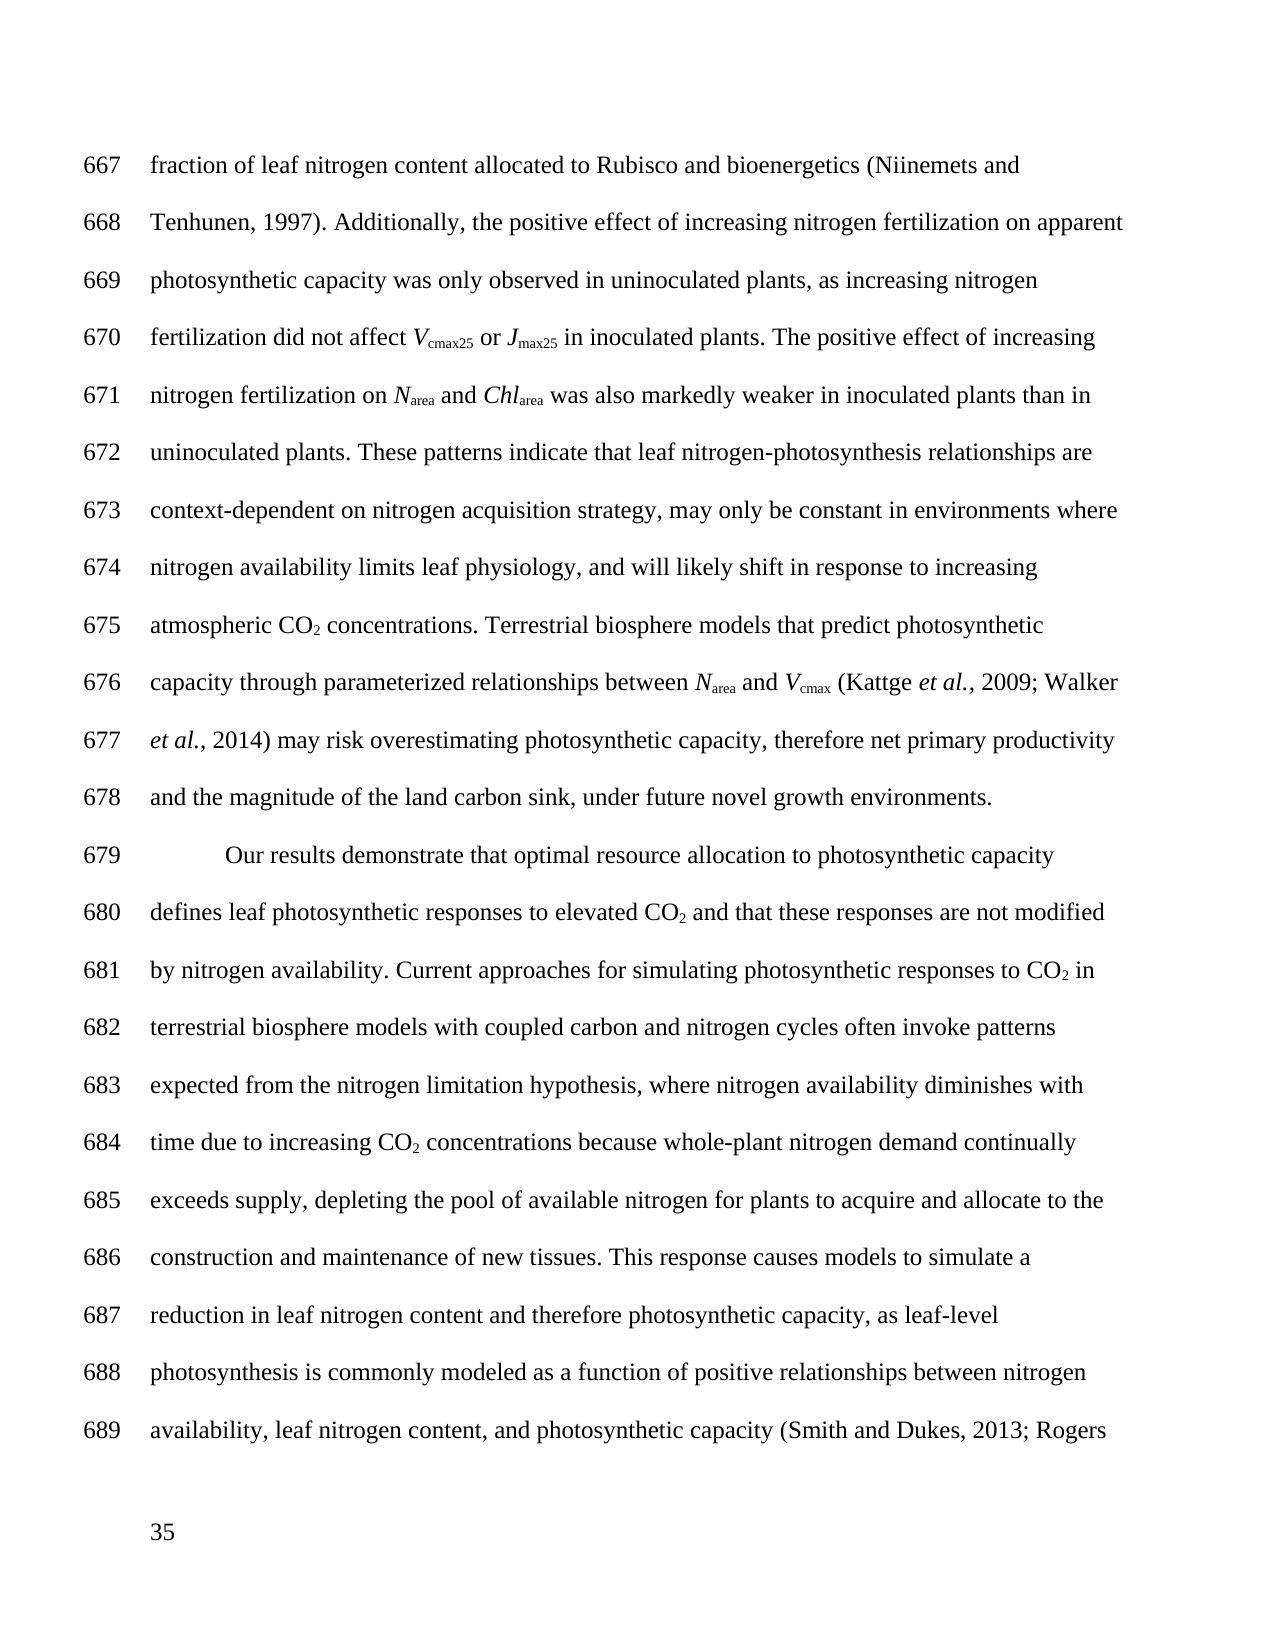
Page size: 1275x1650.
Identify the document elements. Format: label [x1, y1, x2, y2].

text [150, 150, 1125, 811]
text [150, 840, 1125, 1444]
